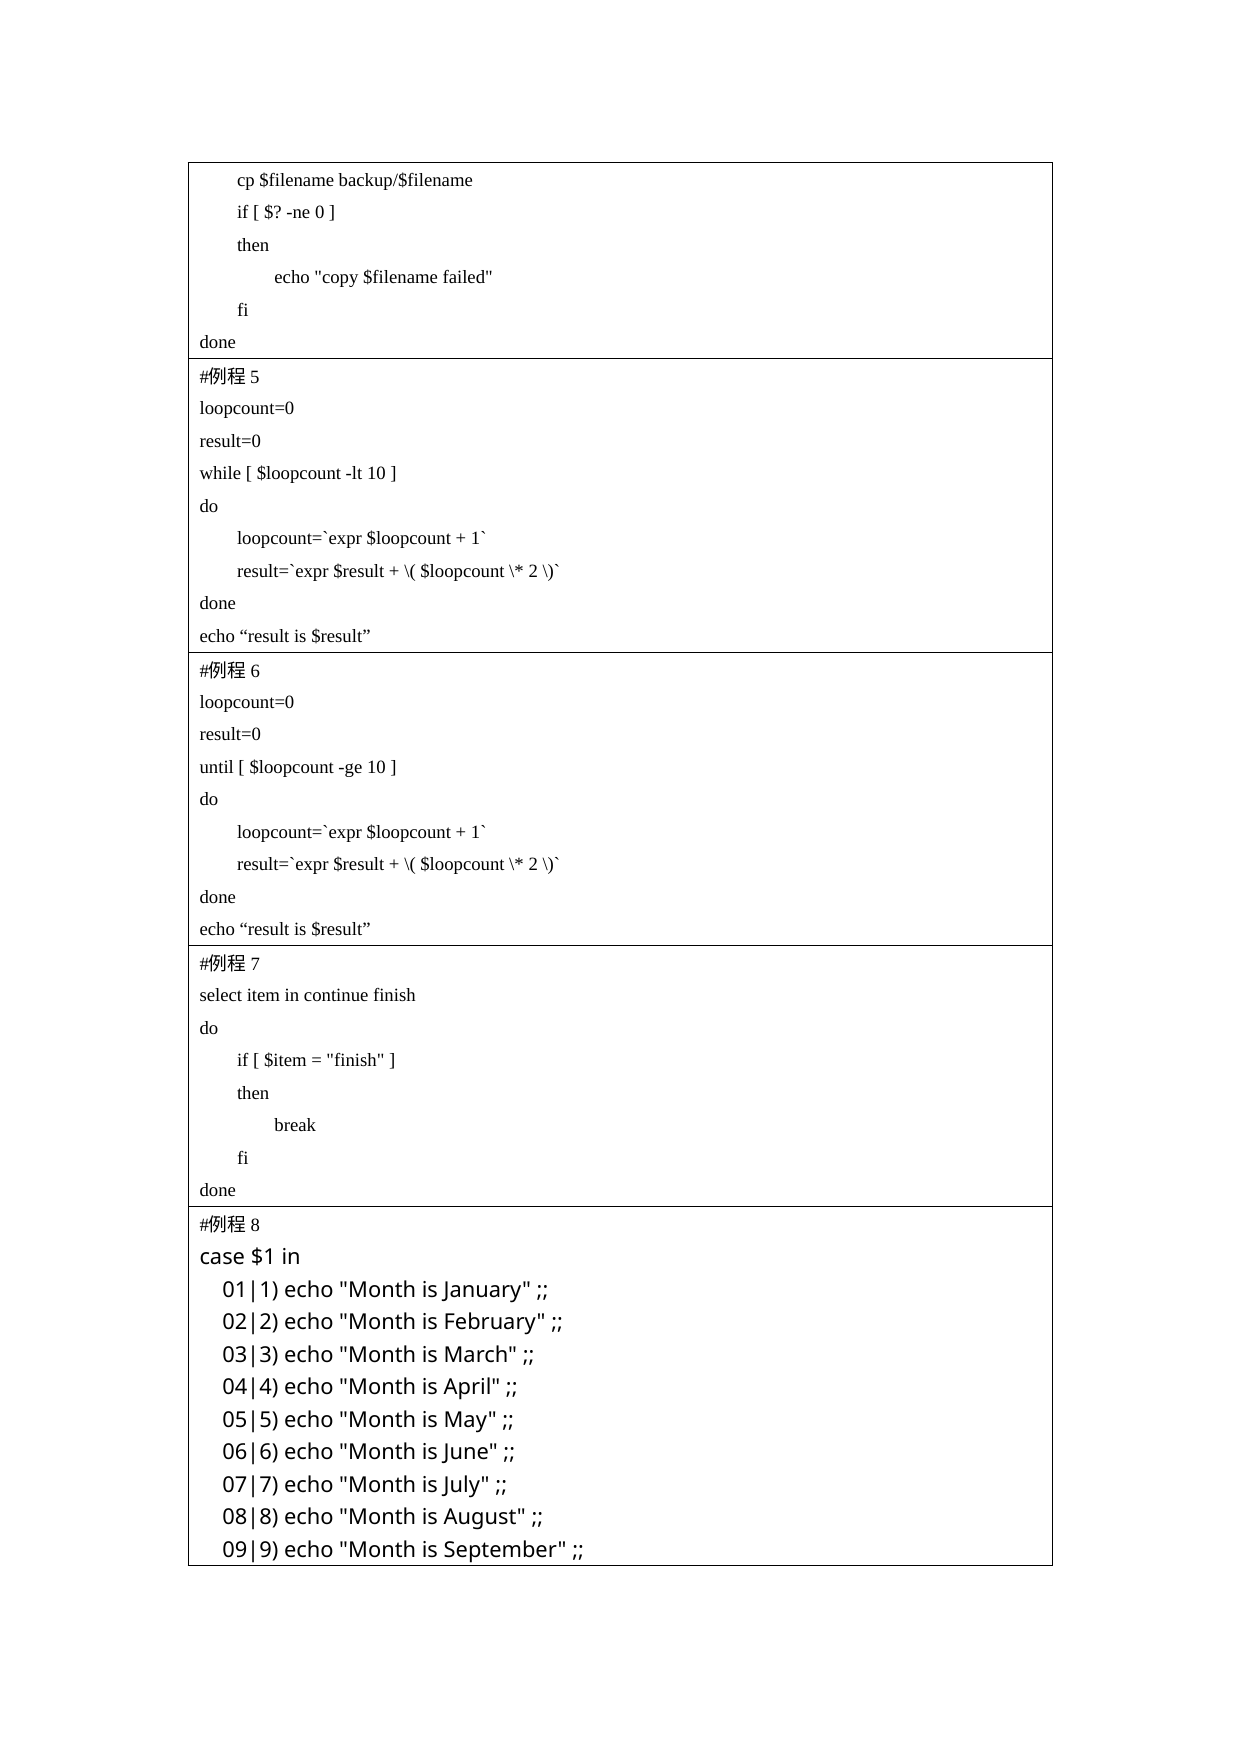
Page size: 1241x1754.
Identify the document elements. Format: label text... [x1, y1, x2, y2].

table_cell #例程 7 select item in continue finish do if [ $item = "finish" ] then break fi done [189, 946, 1052, 1206]
table_cell #例程 6 loopcount=0 result=0 until [ $loopcount -ge 10 ] do loopcount=`expr $loopcount + 1` result=`expr $result + \( $loopcount \* 2 \)` done echo “result is $result” [189, 653, 1052, 945]
table_cell #例程5 loopcount=0 result=0 while [ $loopcount -lt 10 ] do loopcount=`expr $loopcount + 1` result=`expr $result + \( $loopcount \* 2 \)` done echo “result is $result” [189, 359, 1052, 652]
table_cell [189, 1207, 1052, 1565]
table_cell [189, 163, 1052, 358]
